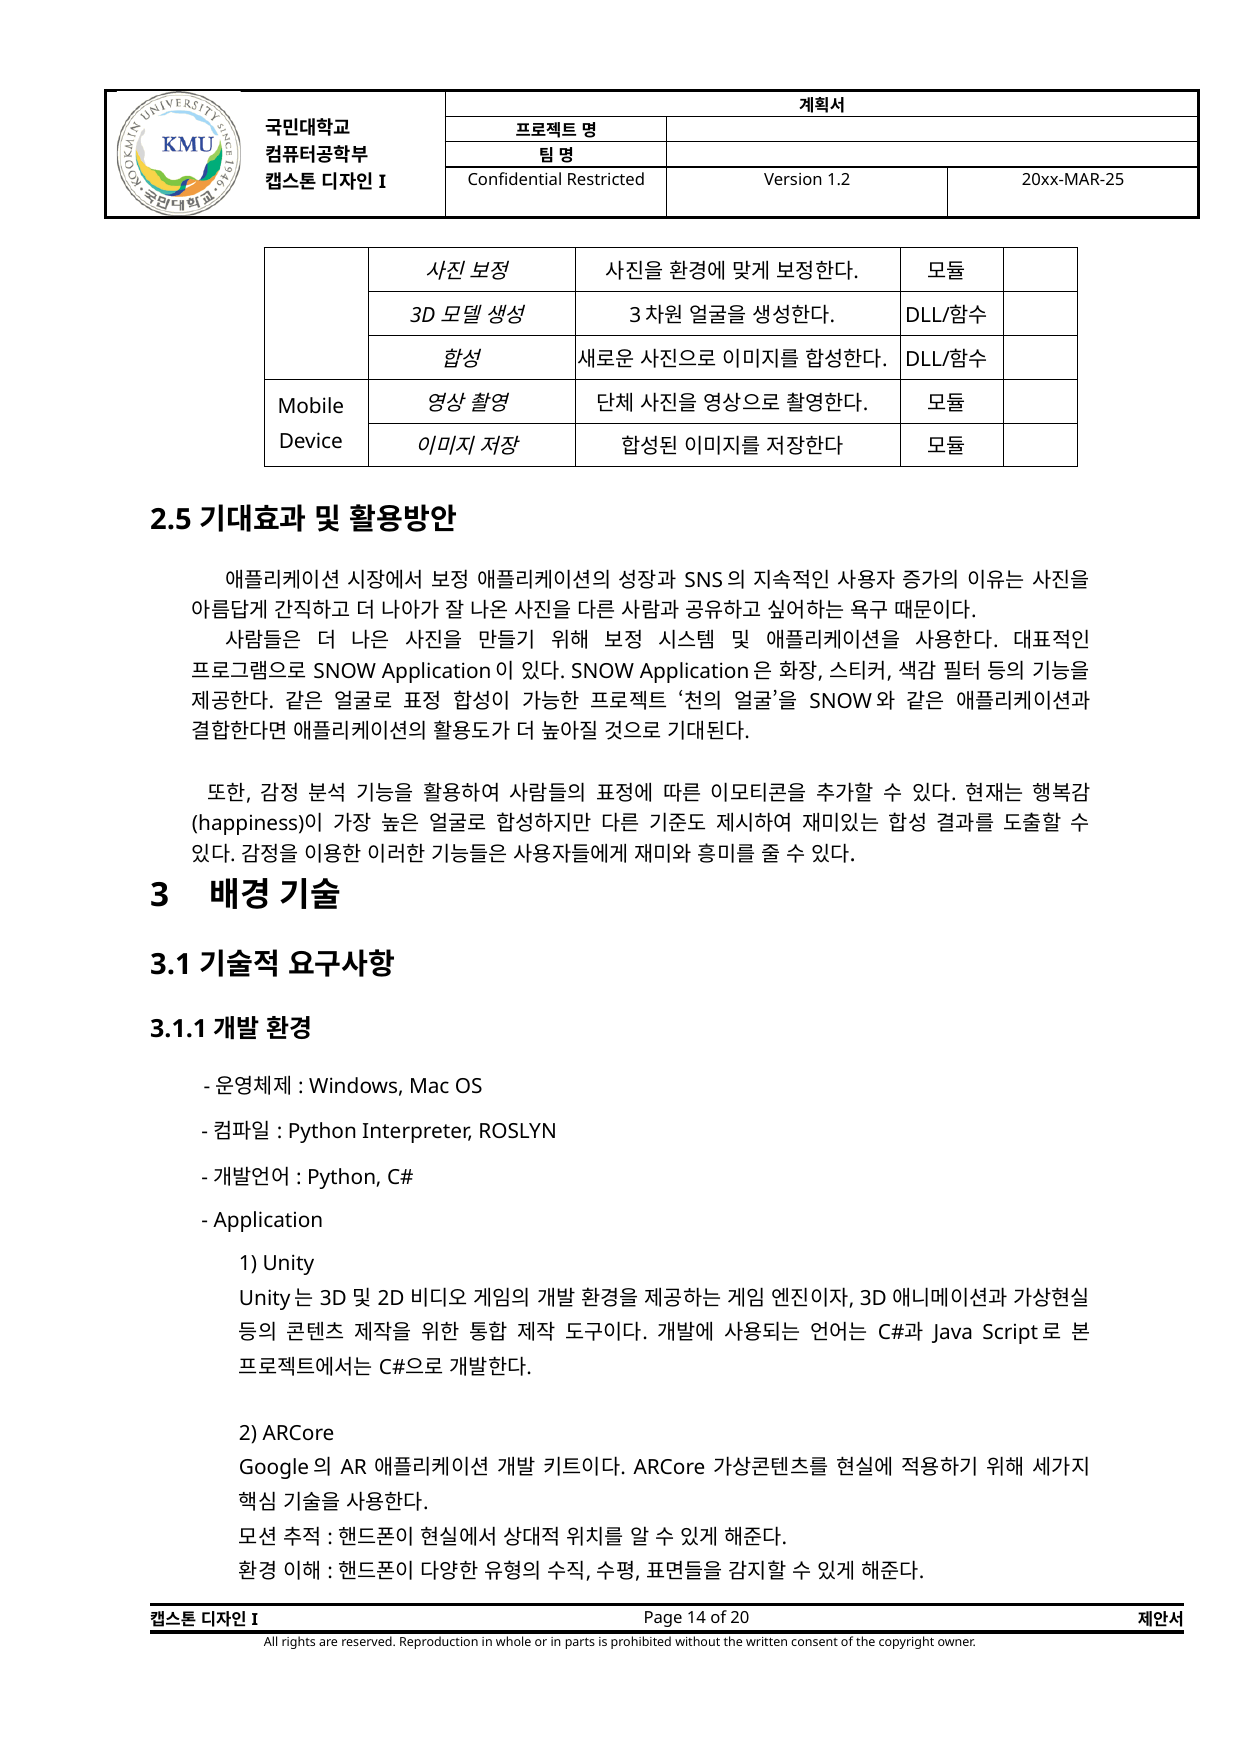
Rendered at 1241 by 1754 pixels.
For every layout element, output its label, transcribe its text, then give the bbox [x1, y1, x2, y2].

table_cell DLL/함수 [901, 336, 1003, 379]
text - 개발언어 : Python, C# [201, 1160, 1090, 1191]
table_cell 이미지 저장 [369, 424, 575, 466]
table_cell [1004, 292, 1077, 335]
text Unity는 3D 및 2D 비디오 게임의 개발 환경을 제공하는 게임 엔진이자, 3D 애니메이션과 가상현실 등의 콘텐츠 제작을 위한 통합 제작 도구이다. 개발에 사용되는 언어는 C#과 Java Script로 본 프로젝트에서는 C#으로 개발한다. [239, 1281, 1090, 1381]
text 환경 이해 : 핸드폰이 다양한 유형의 수직, 수평, 표면들을 감지할 수 있게 해준다. [239, 1555, 1090, 1585]
text 사람들은 더 나은 사진을 만들기 위해 보정 시스템 및 애플리케이션을 사용한다. 대표적인 프로그램으로 SNOW Application이 있다. SNOW Application은 화장, 스티커, 색감 필터 등의 기능을 제공한다. 같은 얼굴로 표정 합성이 가능한 프로젝트 ‘천의 얼굴’을 SNOW와 같은 애플리케이션과 결합한다면 애플리케이션의 활용도가 더 높아질 것으로 기대된다. [192, 624, 1090, 745]
text 애플리케이션 시장에서 보정 애플리케이션의 성장과 SNS의 지속적인 사용자 증가의 이유는 사진을 아름답게 간직하고 더 나아가 잘 나온 사진을 다른 사람과 공유하고 싶어하는 욕구 때문이다. [192, 563, 1090, 624]
text 모션 추적 : 핸드폰이 현실에서 상대적 위치를 알 수 있게 해준다. [239, 1520, 1090, 1550]
table_cell [1004, 424, 1077, 466]
table_cell Mobile Device [265, 380, 368, 466]
table_cell 3D 모델 생성 [369, 292, 575, 335]
table_cell 모듈 [901, 248, 1003, 291]
text 1) Unity [239, 1248, 1090, 1277]
text - Application [201, 1206, 1090, 1234]
table_cell [1004, 380, 1077, 422]
text 또한, 감정 분석 기능을 활용하여 사람들의 표정에 따른 이모티콘을 추가할 수 있다. 현재는 행복감(happiness)이 가장 높은 얼굴로 합성하지만 다른 기준도 제시하여 재미있는 합성 결과를 도출할 수 있다. 감정을 이용한 이러한 기능들은 사용자들에게 재미와 흥미를 줄 수 있다. [192, 776, 1090, 868]
table_cell 사진을 환경에 맞게 보정한다. [576, 248, 900, 291]
table_cell 새로운 사진으로 이미지를 합성한다. [576, 336, 900, 379]
text - 컴파일 : Python Interpreter, ROSLYN [201, 1115, 1090, 1145]
table_cell 모듈 [901, 424, 1003, 466]
table_cell 영상 촬영 [369, 380, 575, 422]
table_cell 모듈 [901, 380, 1003, 422]
picture [116, 91, 241, 216]
subtitle 3.1.1 개발 환경 [150, 1008, 1090, 1044]
table_cell DLL/함수 [901, 292, 1003, 335]
table_cell [1004, 248, 1077, 291]
table_cell 단체 사진을 영상으로 촬영한다. [576, 380, 900, 422]
table_cell 3차원 얼굴을 생성한다. [576, 292, 900, 335]
table_cell 합성 [369, 336, 575, 379]
text - 운영체제 : Windows, Mac OS [150, 1069, 1090, 1100]
text Google의 AR 애플리케이션 개발 키트이다. ARCore 가상콘텐츠를 현실에 적용하기 위해 세가지 핵심 기술을 사용한다. [239, 1450, 1090, 1516]
table_cell 사진 보정 [369, 248, 575, 291]
subtitle 배경 기술 [150, 868, 1090, 917]
table_cell 합성된 이미지를 저장한다 [576, 424, 900, 466]
subtitle 2.5 기대효과 및 활용방안 [150, 496, 1046, 538]
table_cell [1004, 336, 1077, 379]
text 2) ARCore [239, 1418, 1090, 1446]
subtitle 3.1 기술적 요구사항 [150, 941, 1046, 983]
